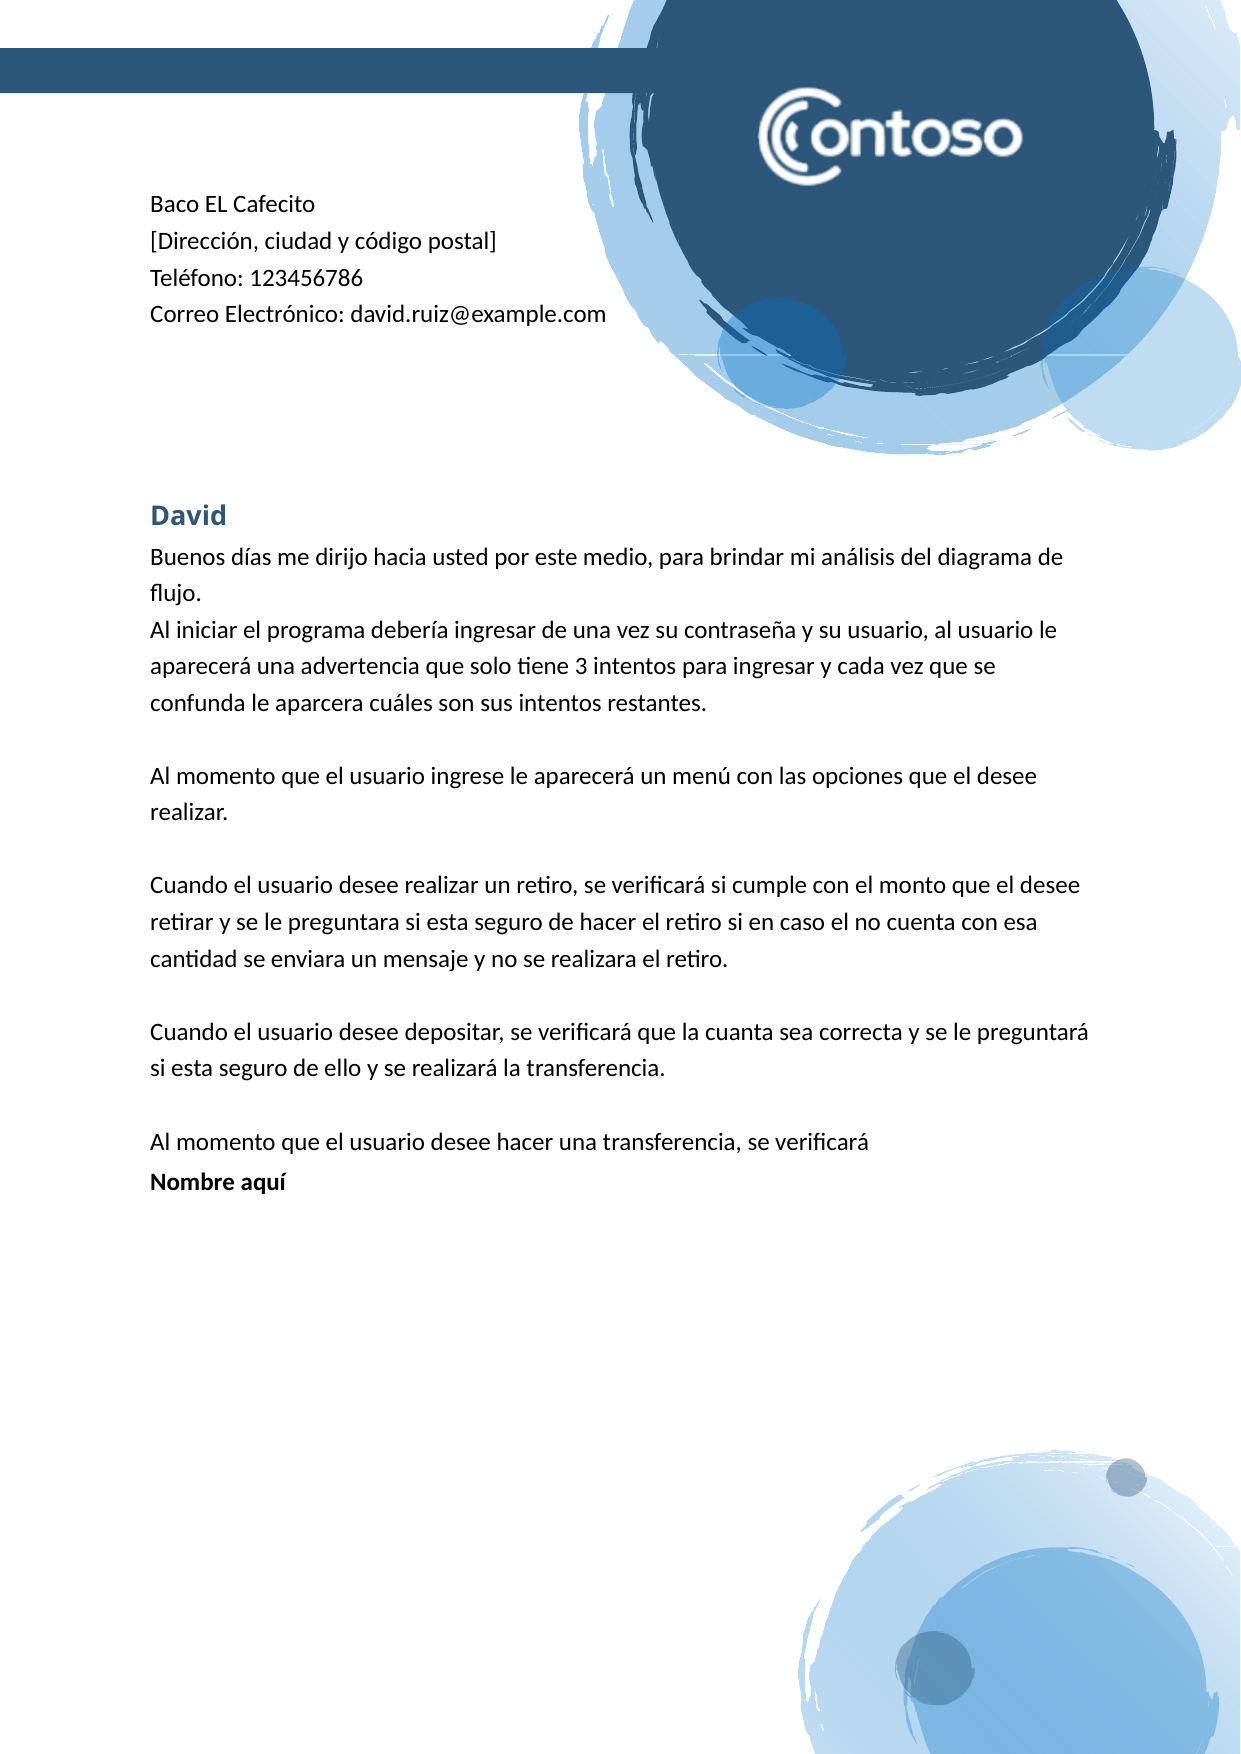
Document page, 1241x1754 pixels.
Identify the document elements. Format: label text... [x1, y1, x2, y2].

text Cuando el usuario desee depositar, se verificará que la cuanta sea correcta y se le preguntará si esta seguro de ello y se realizará la transferencia. [150, 1016, 1090, 1083]
text Cuando el usuario desee realizar un retiro, se verificará si cumple con el monto que el desee retirar y se le preguntara si esta seguro de hacer el retiro si en caso el no cuenta con esa cantidad se enviara un mensaje y no se realizara el retiro. [150, 870, 1090, 973]
text David [150, 496, 1090, 533]
text Al iniciar el programa debería ingresar de una vez su contraseña y su usuario, al usuario le aparecerá una advertencia que solo tiene 3 intentos para ingresar y cada vez que se confunda le aparcera cuáles son sus intentos restantes. [150, 614, 1090, 717]
text Correo Electrónico: david.ruiz@example.com [150, 298, 1090, 329]
text Baco EL Cafecito [150, 189, 1090, 219]
text Buenos días me dirijo hacia usted por este medio, para brindar mi análisis del diagrama de flujo. [150, 541, 1090, 608]
text Teléfono: 123456786 [150, 262, 1090, 292]
text Al momento que el usuario ingrese le aparecerá un menú con las opciones que el desee realizar. [150, 760, 1090, 827]
picture [749, 79, 1032, 188]
text Al momento que el usuario desee hacer una transferencia, se verificará [150, 1126, 1090, 1156]
